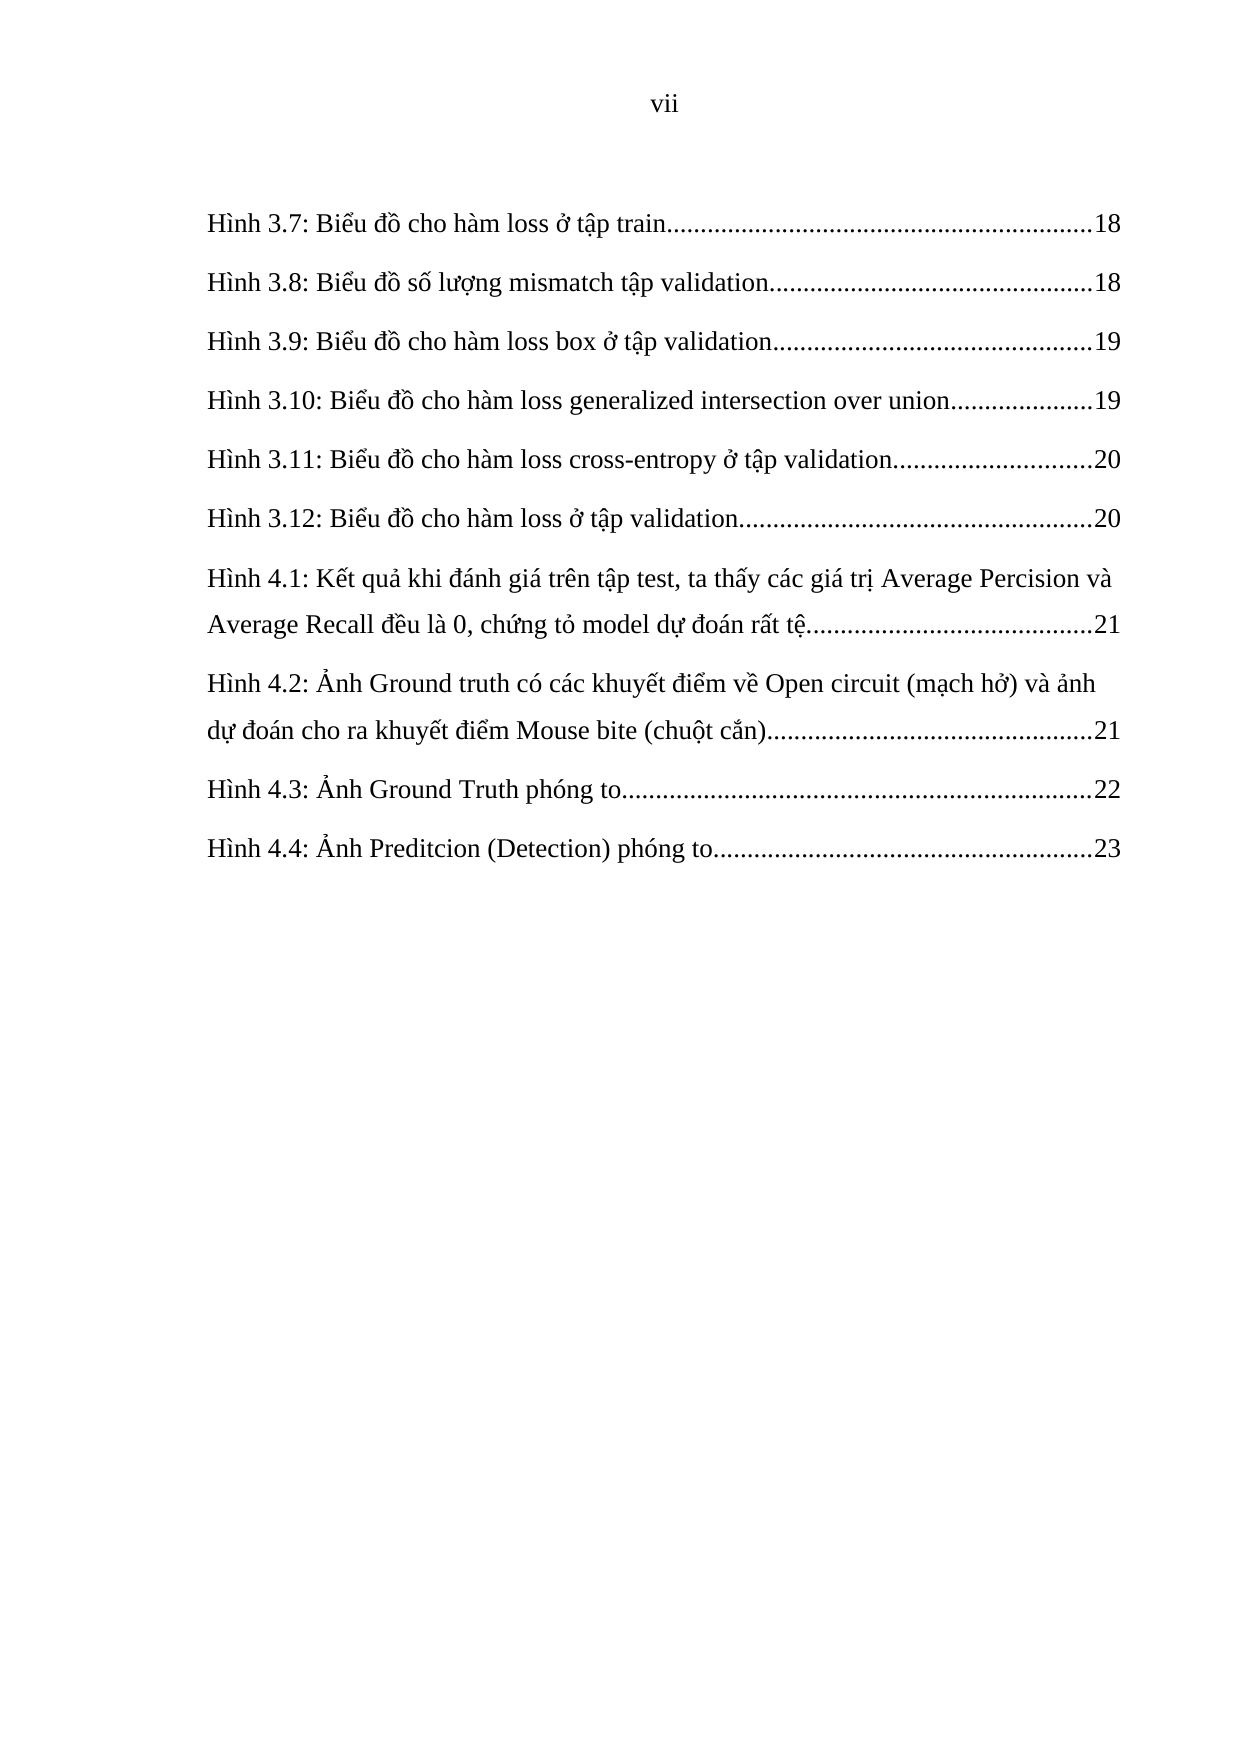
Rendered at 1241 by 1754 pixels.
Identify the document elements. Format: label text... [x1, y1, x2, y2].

text Hình 4.4: Ảnh Preditcion (Detection) phóng to. 23 [207, 833, 1122, 864]
text Hình 3.8: Biểu đồ số lượng mismatch tập validation. 18 [207, 266, 1122, 297]
text Hình 3.10: Biểu đồ cho hàm loss generalized intersection over union 19 [207, 384, 1122, 415]
text Hình 4.3: Ảnh Ground Truth phóng to. 22 [207, 773, 1122, 804]
text Hình 4.2: Ảnh Ground truth có các khuyết điểm về Open circuit (mạch hở) và ảnh dự đoán cho ra khuyết điểm Mouse bite (chuột cắn) 21 [207, 668, 1122, 745]
text Hình 3.7: Biểu đồ cho hàm loss ở tập train 18 [207, 207, 1122, 238]
text Hình 3.9: Biểu đồ cho hàm loss box ở tập validation 19 [207, 325, 1122, 356]
text Hình 3.11: Biểu đồ cho hàm loss cross-entropy ở tập validation. 20 [207, 443, 1122, 474]
text Hình 4.1: Kết quả khi đánh giá trên tập test, ta thấy các giá trị Average Percision và Average Recall đều là 0, chứng tỏ model dự đoán rất tệ. 21 [207, 562, 1122, 639]
text Hình 3.12: Biểu đồ cho hàm loss ở tập validation. 20 [207, 503, 1122, 534]
